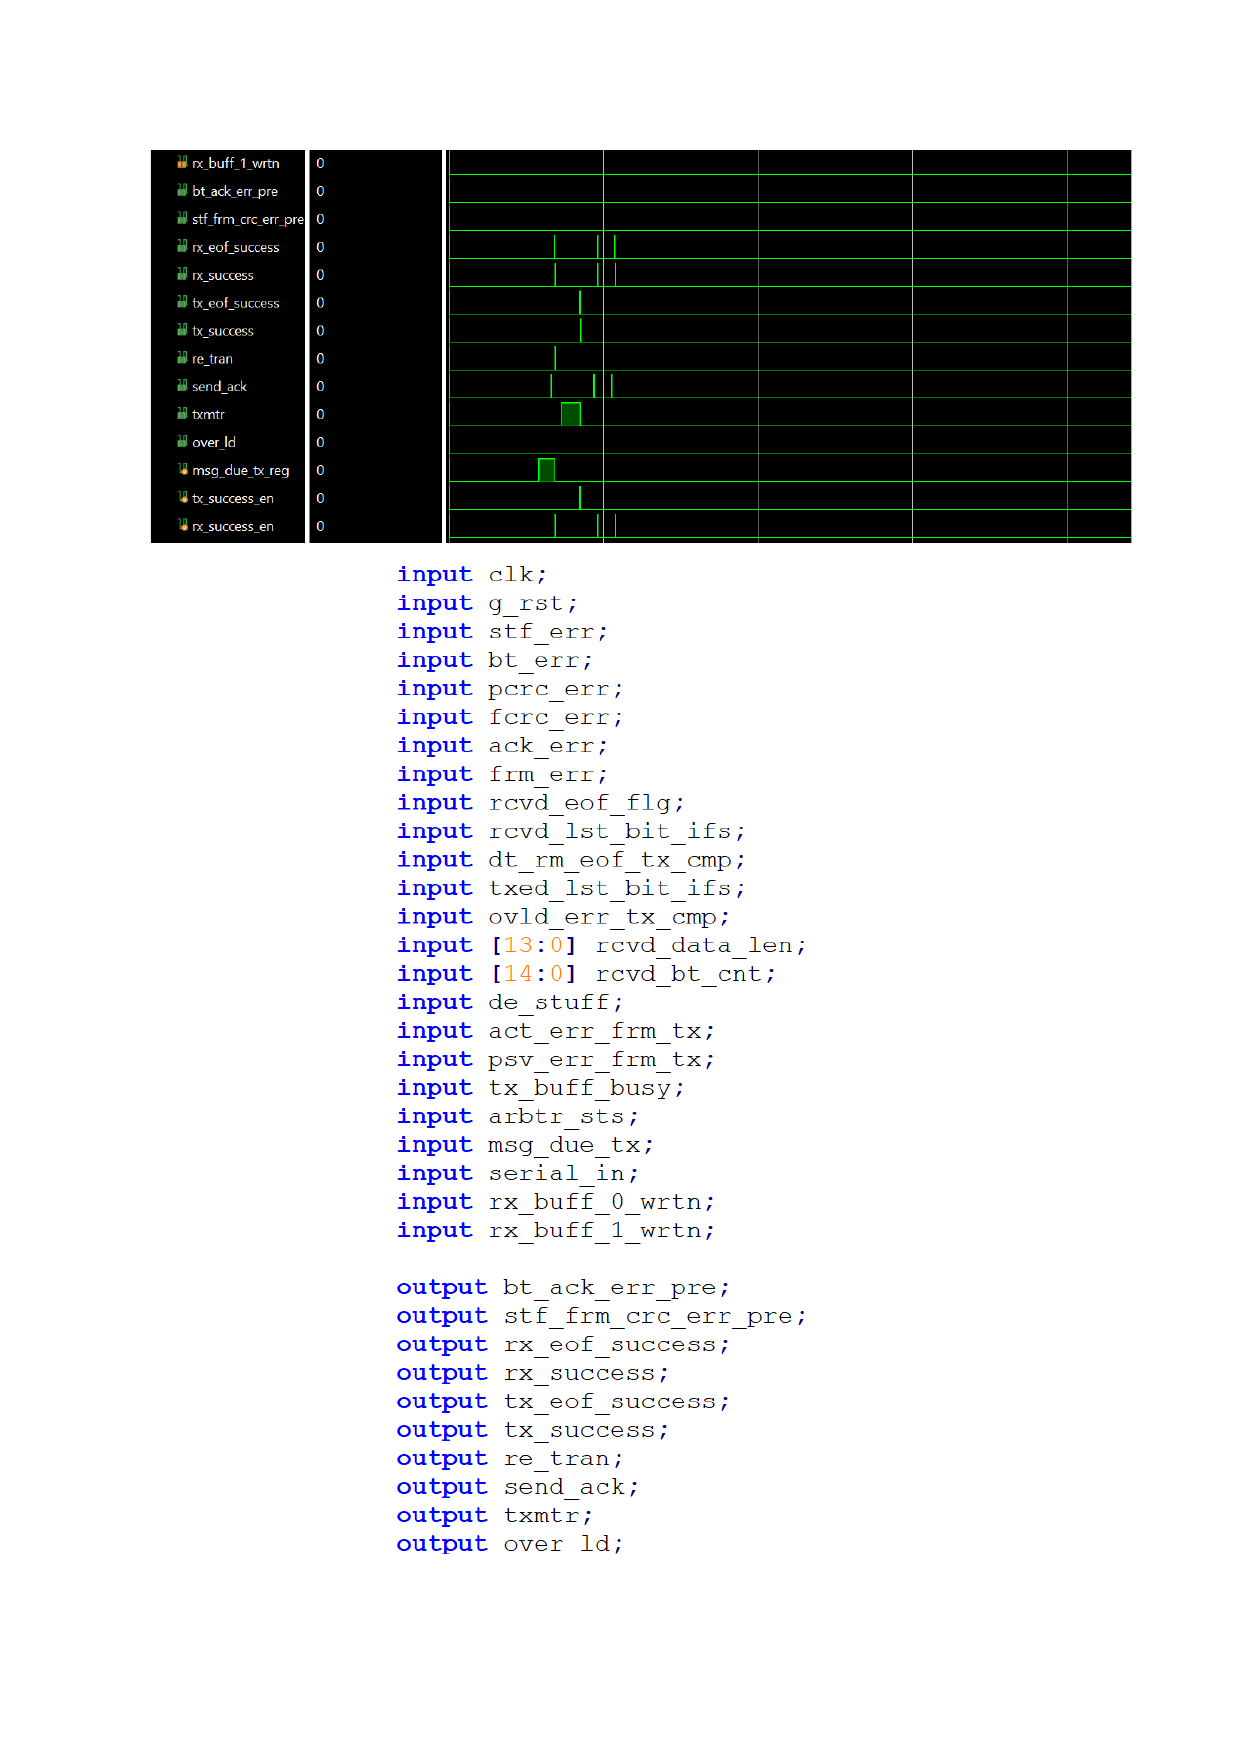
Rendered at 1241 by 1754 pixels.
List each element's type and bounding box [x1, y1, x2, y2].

picture [150, 150, 1132, 543]
picture [396, 561, 844, 1554]
